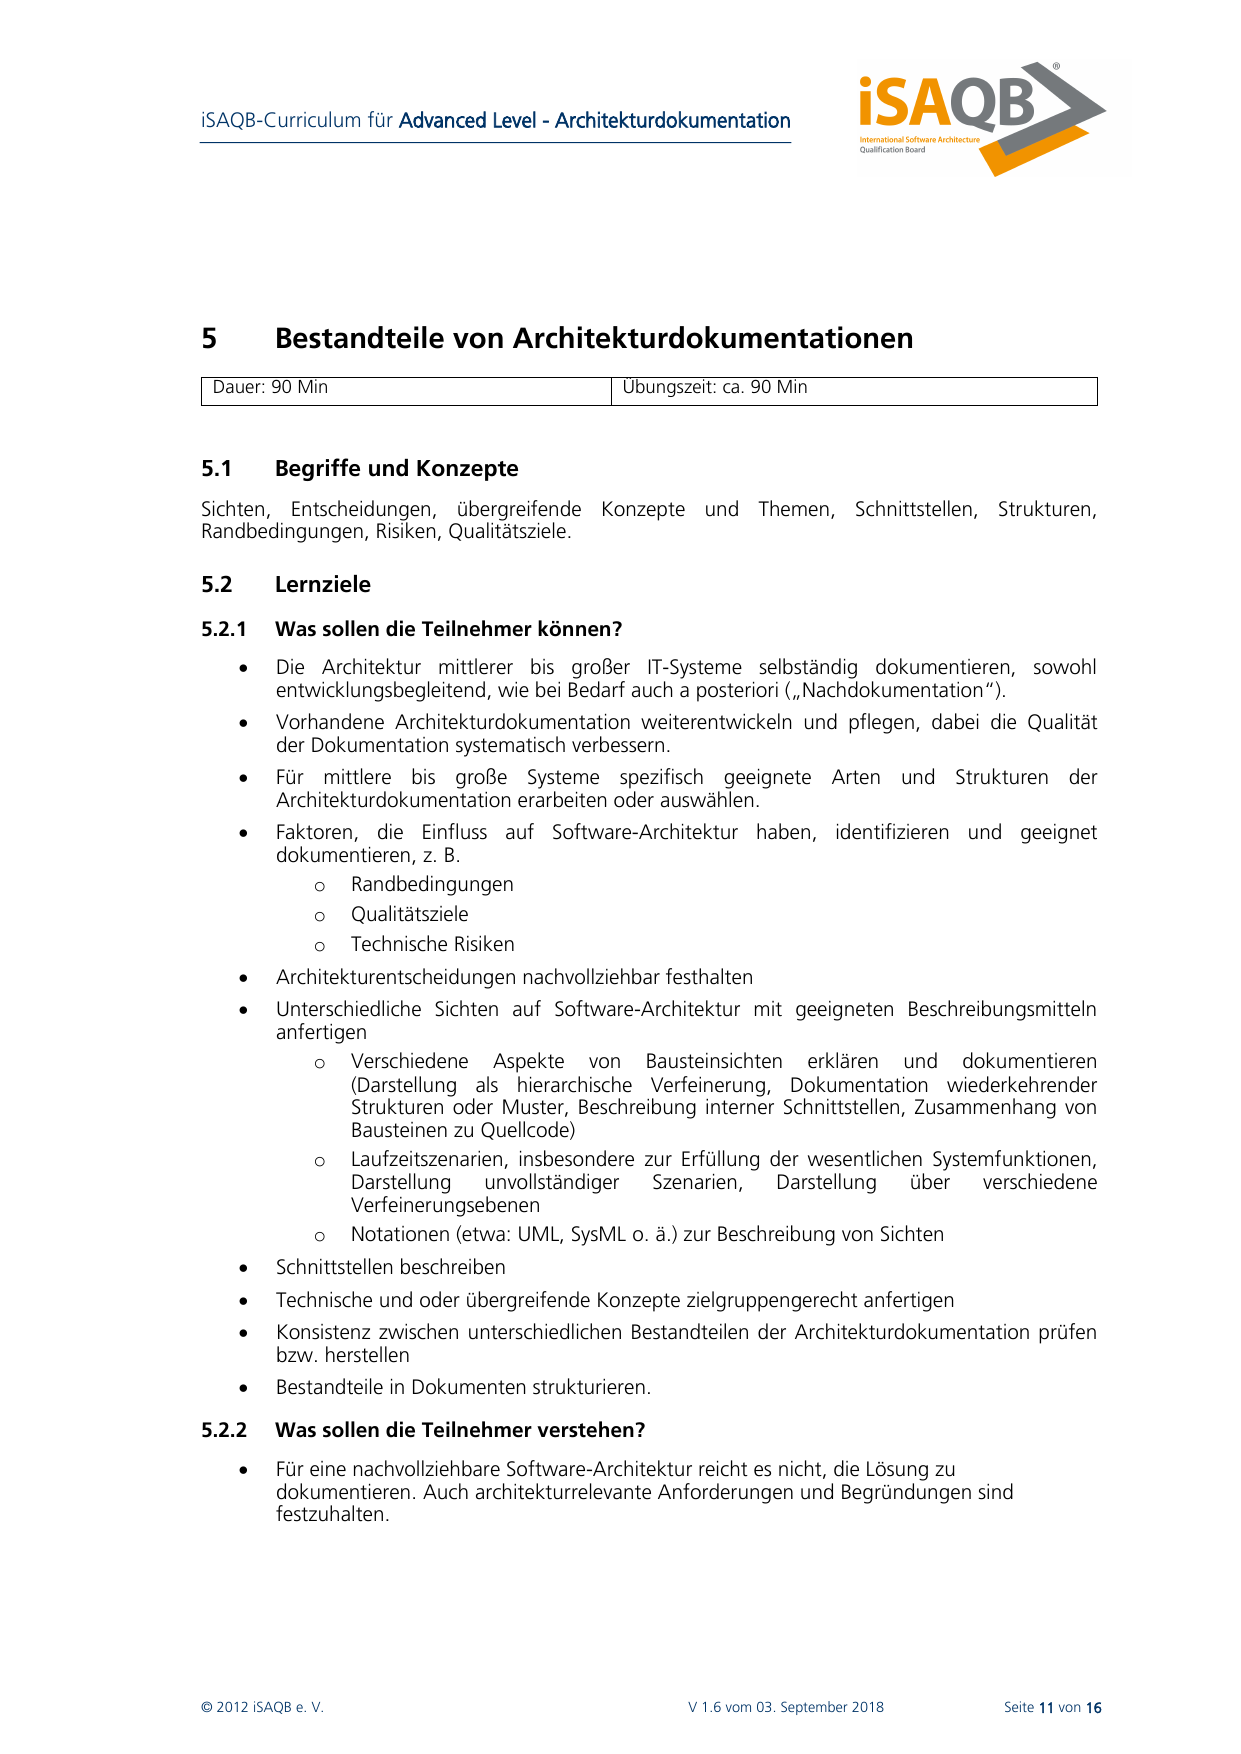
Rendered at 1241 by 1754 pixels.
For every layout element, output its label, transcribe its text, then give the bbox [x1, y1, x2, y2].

list Schnittstellen beschreiben [238, 1254, 1098, 1280]
list Randbedingungen [313, 874, 1098, 897]
text Sichten, Entscheidungen, übergreifende Konzepte und Themen, Schnittstellen, Strukturen, Randbedingungen, Risiken, Qualitätsziele. [201, 499, 1098, 544]
list Laufzeitszenarien, insbesondere zur Erfüllung der wesentlichen Systemfunktionen, Darstellung unvollständiger Szenarien, Darstellung über verschiedene Verfeinerungsebenen [313, 1149, 1098, 1217]
subtitle Begriffe und Konzepte [201, 457, 1098, 482]
list Für eine nachvollziehbare Software-Architektur reicht es nicht, die Lösung zu dokumentieren. Auch architekturrelevante Anforderungen und Begründungen sind festzuhalten. [238, 1456, 1098, 1527]
subtitle Was sollen die Teilnehmer verstehen? [201, 1420, 1098, 1443]
picture [856, 59, 1133, 177]
list Technische Risiken [313, 934, 1098, 957]
list Vorhandene Architekturdokumentation weiterentwickeln und pflegen, dabei die Qualität der Dokumentation systematisch verbessern. [238, 709, 1098, 758]
subtitle Bestandteile von Architekturdokumentationen [201, 324, 1098, 356]
list Faktoren, die Einfluss auf Software-Architektur haben, identifizieren und geeignet dokumentieren, z. B. [238, 819, 1098, 868]
table_header Übungszeit: ca. 90 Min [612, 378, 1097, 404]
list Bestandteile in Dokumenten strukturieren. [238, 1373, 1098, 1399]
subtitle Lernziele [201, 573, 1098, 598]
list Konsistenz zwischen unterschiedlichen Bestandteilen der Architekturdokumentation prüfen bzw. herstellen [238, 1318, 1098, 1367]
subtitle Was sollen die Teilnehmer können? [201, 619, 1098, 641]
list Architekturentscheidungen nachvollziehbar festhalten [238, 963, 1098, 990]
list Die Architektur mittlerer bis großer IT-Systeme selbständig dokumentieren, sowohl entwicklungsbegleitend, wie bei Bedarf auch a posteriori („Nachdokumentation“). [238, 654, 1098, 703]
list Technische und oder übergreifende Konzepte zielgruppengerecht anfertigen [238, 1286, 1098, 1312]
list Für mittlere bis große Systeme spezifisch geeignete Arten und Strukturen der Architekturdokumentation erarbeiten oder auswählen. [238, 764, 1098, 813]
list Notationen (etwa: UML, SysML o. ä.) zur Beschreibung von Sichten [313, 1224, 1098, 1247]
list Verschiedene Aspekte von Bausteinsichten erklären und dokumentieren (Darstellung als hierarchische Verfeinerung, Dokumentation wiederkehrender Strukturen oder Muster, Beschreibung interner Schnittstellen, Zusammenhang von Bausteinen zu Quellcode) [313, 1051, 1098, 1142]
list Qualitätsziele [313, 904, 1098, 927]
list Unterschiedliche Sichten auf Software-Architektur mit geeigneten Beschreibungsmitteln anfertigen [238, 996, 1098, 1045]
table_header Dauer: 90 Min [202, 378, 611, 404]
